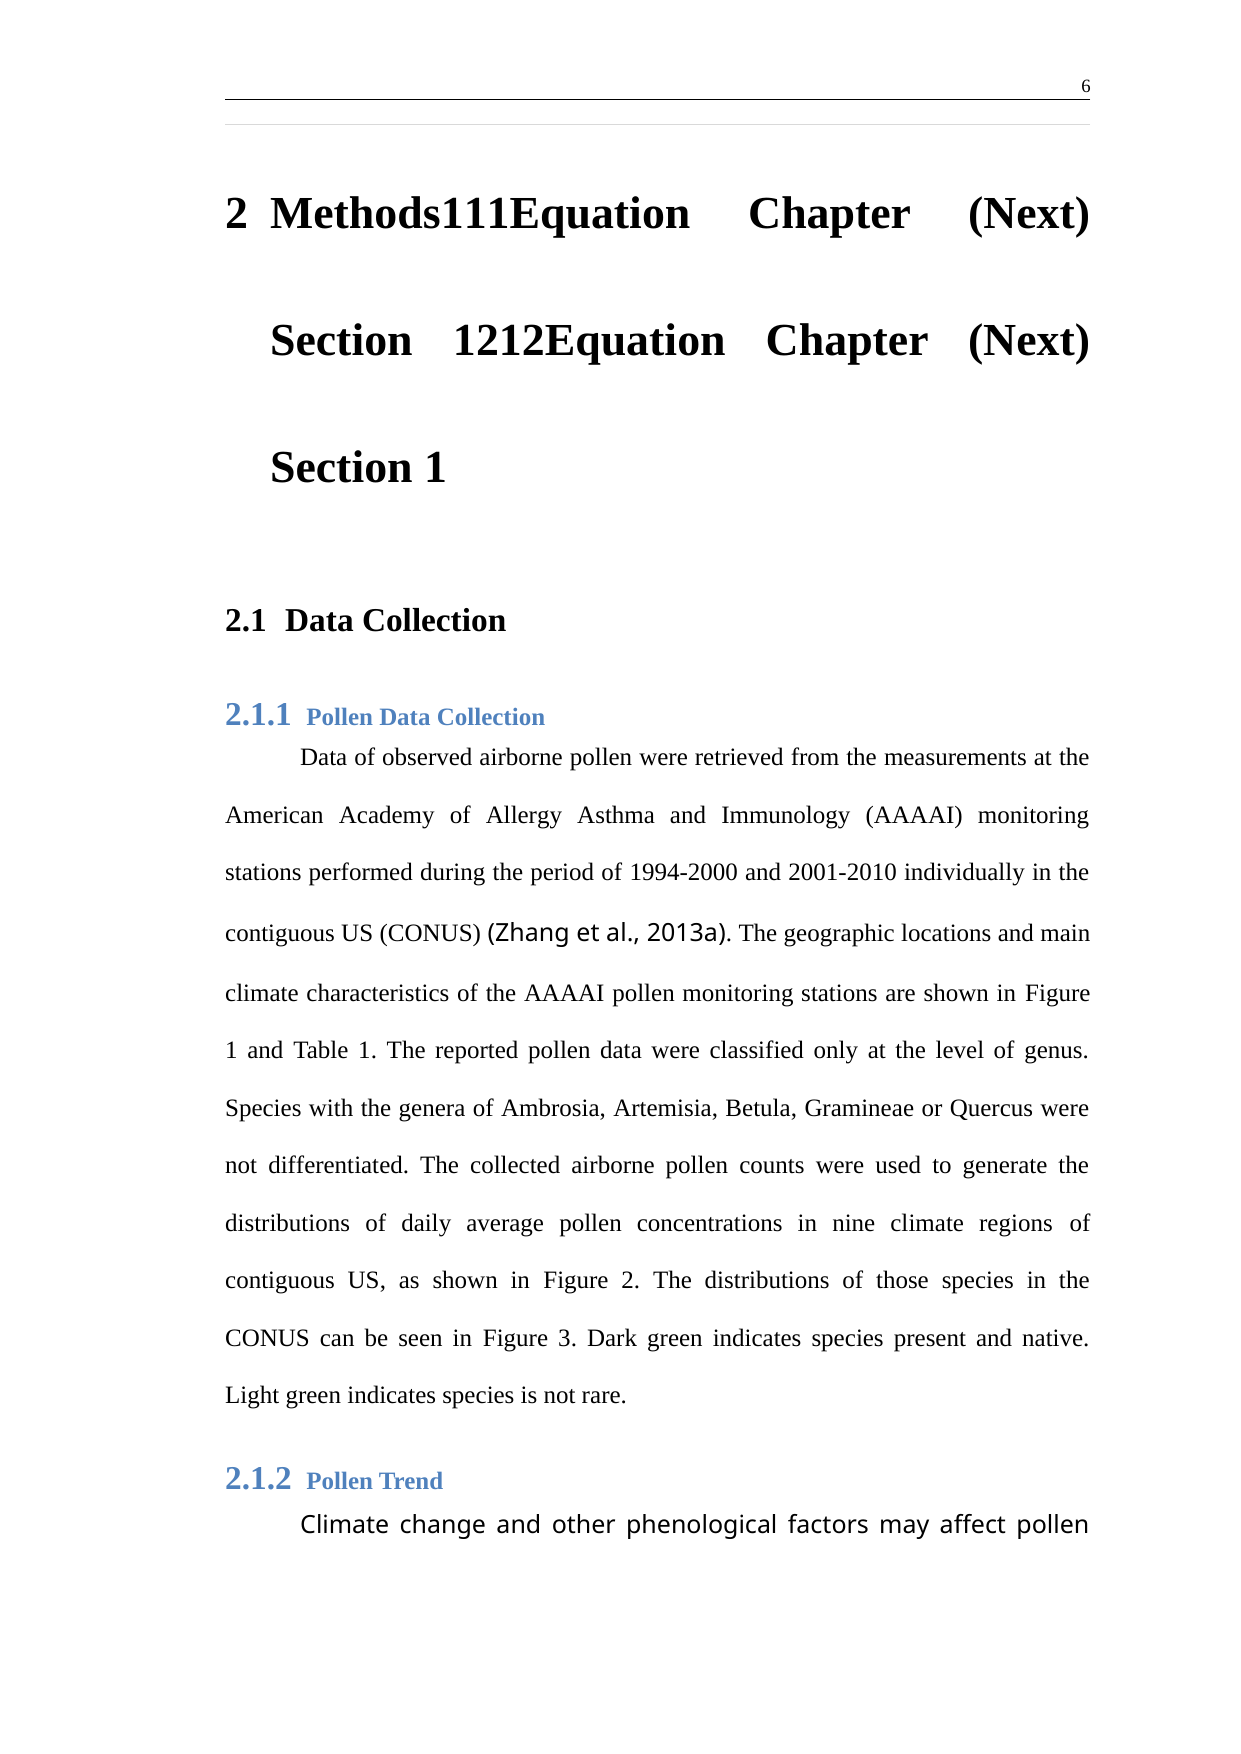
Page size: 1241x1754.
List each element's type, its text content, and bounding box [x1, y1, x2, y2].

subtitle Methods [225, 185, 1090, 492]
subtitle Data Collection [225, 601, 1090, 639]
subtitle Pollen Trend [225, 1458, 1090, 1497]
text Data of observed airborne pollen were retrieved from the measurements at the American Academy of Allergy Asthma and Immunology (AAAAI) monitoring stations performed during the period of 1994-2000 and 2001-2010 individually in the contiguous US (CONUS) (Zhang et al., 2013a). The geographic locations and main climate characteristics of the AAAAI pollen monitoring stations are shown in Figure 1 and Table 1. The reported pollen data were classified only at the level of genus. Species with the genera of Ambrosia, Artemisia, Betula, Gramineae or Quercus were not differentiated. The collected airborne pollen counts were used to generate the distributions of daily average pollen concentrations in nine climate regions of contiguous US, as shown in Figure 2. The distributions of those species in the CONUS can be seen in Figure 3. Dark green indicates species present and native. Light green indicates species is not rare. [225, 742, 1090, 1409]
subtitle Pollen Data Collection [225, 694, 1090, 732]
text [225, 1507, 1090, 1541]
